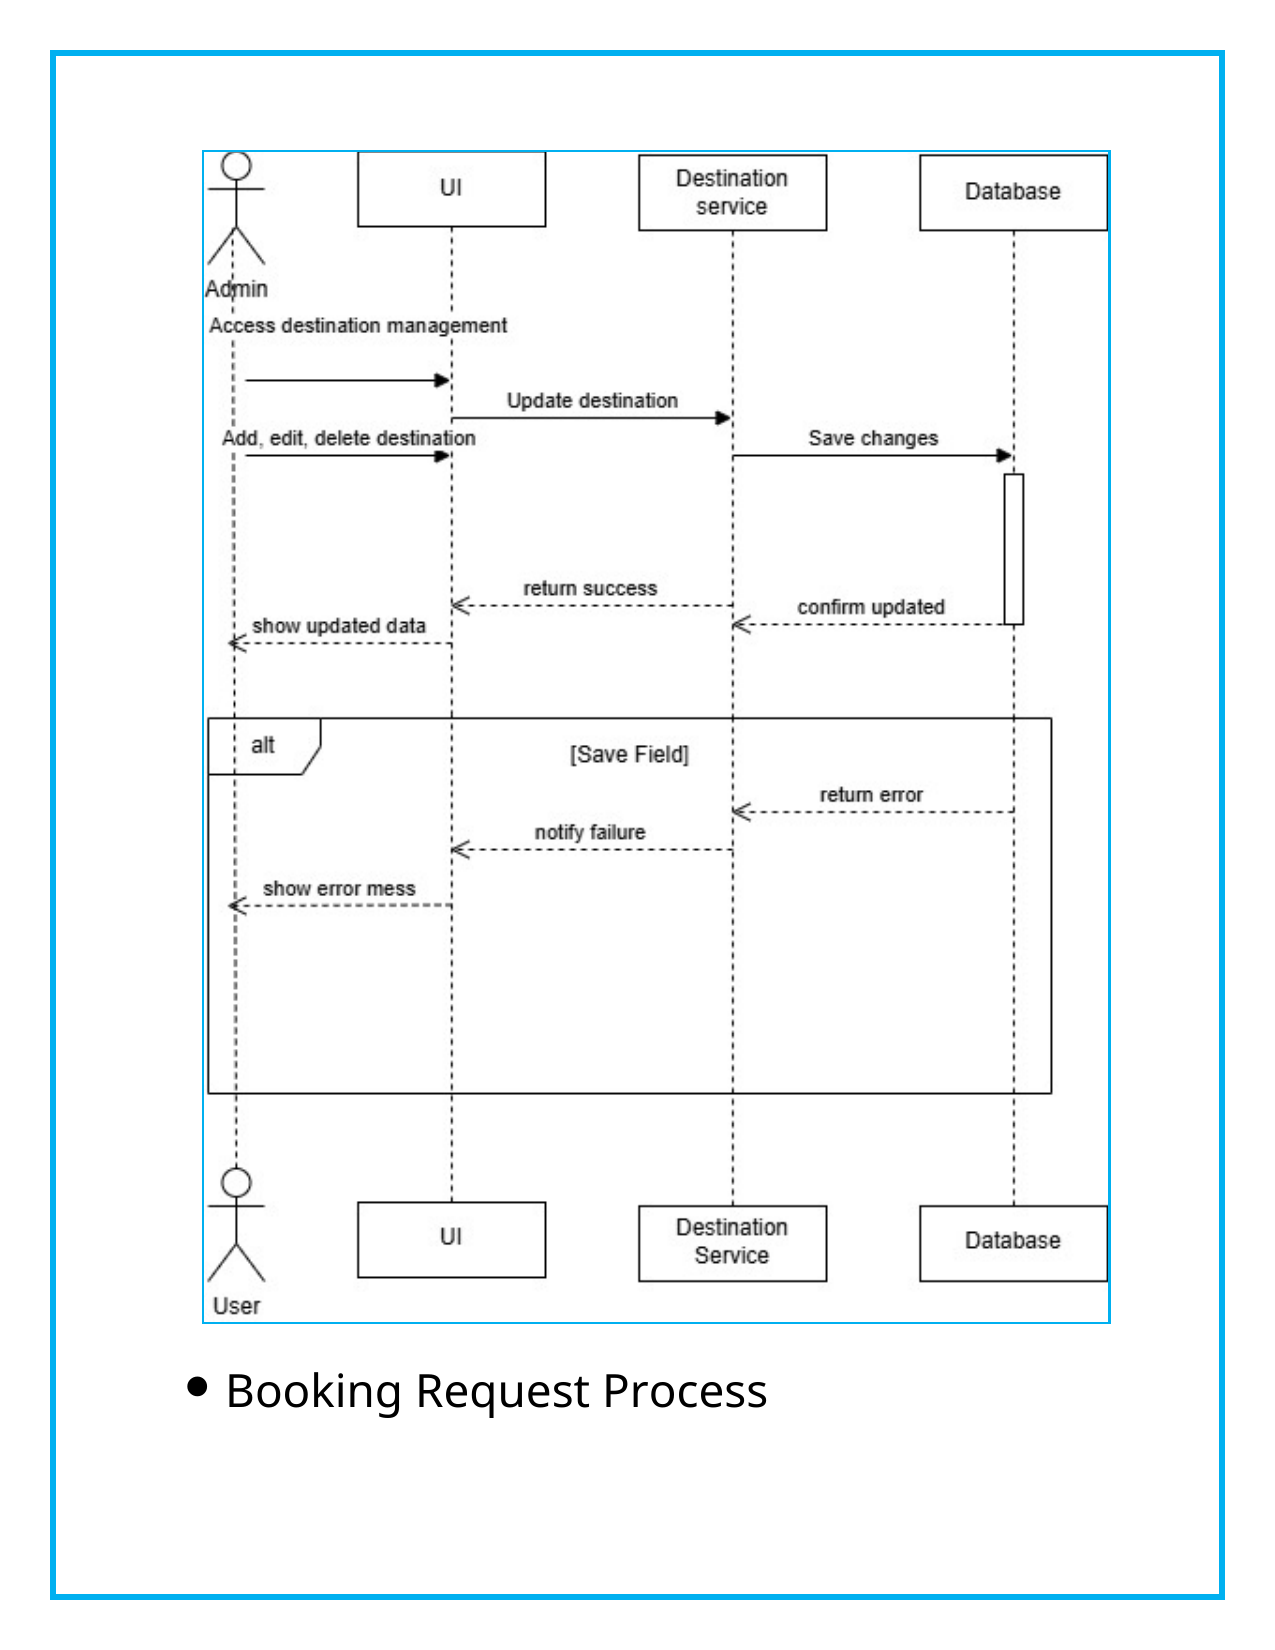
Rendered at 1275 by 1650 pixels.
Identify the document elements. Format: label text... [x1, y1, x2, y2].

list Booking Request Process [187, 1358, 1125, 1421]
picture [205, 153, 1107, 1321]
